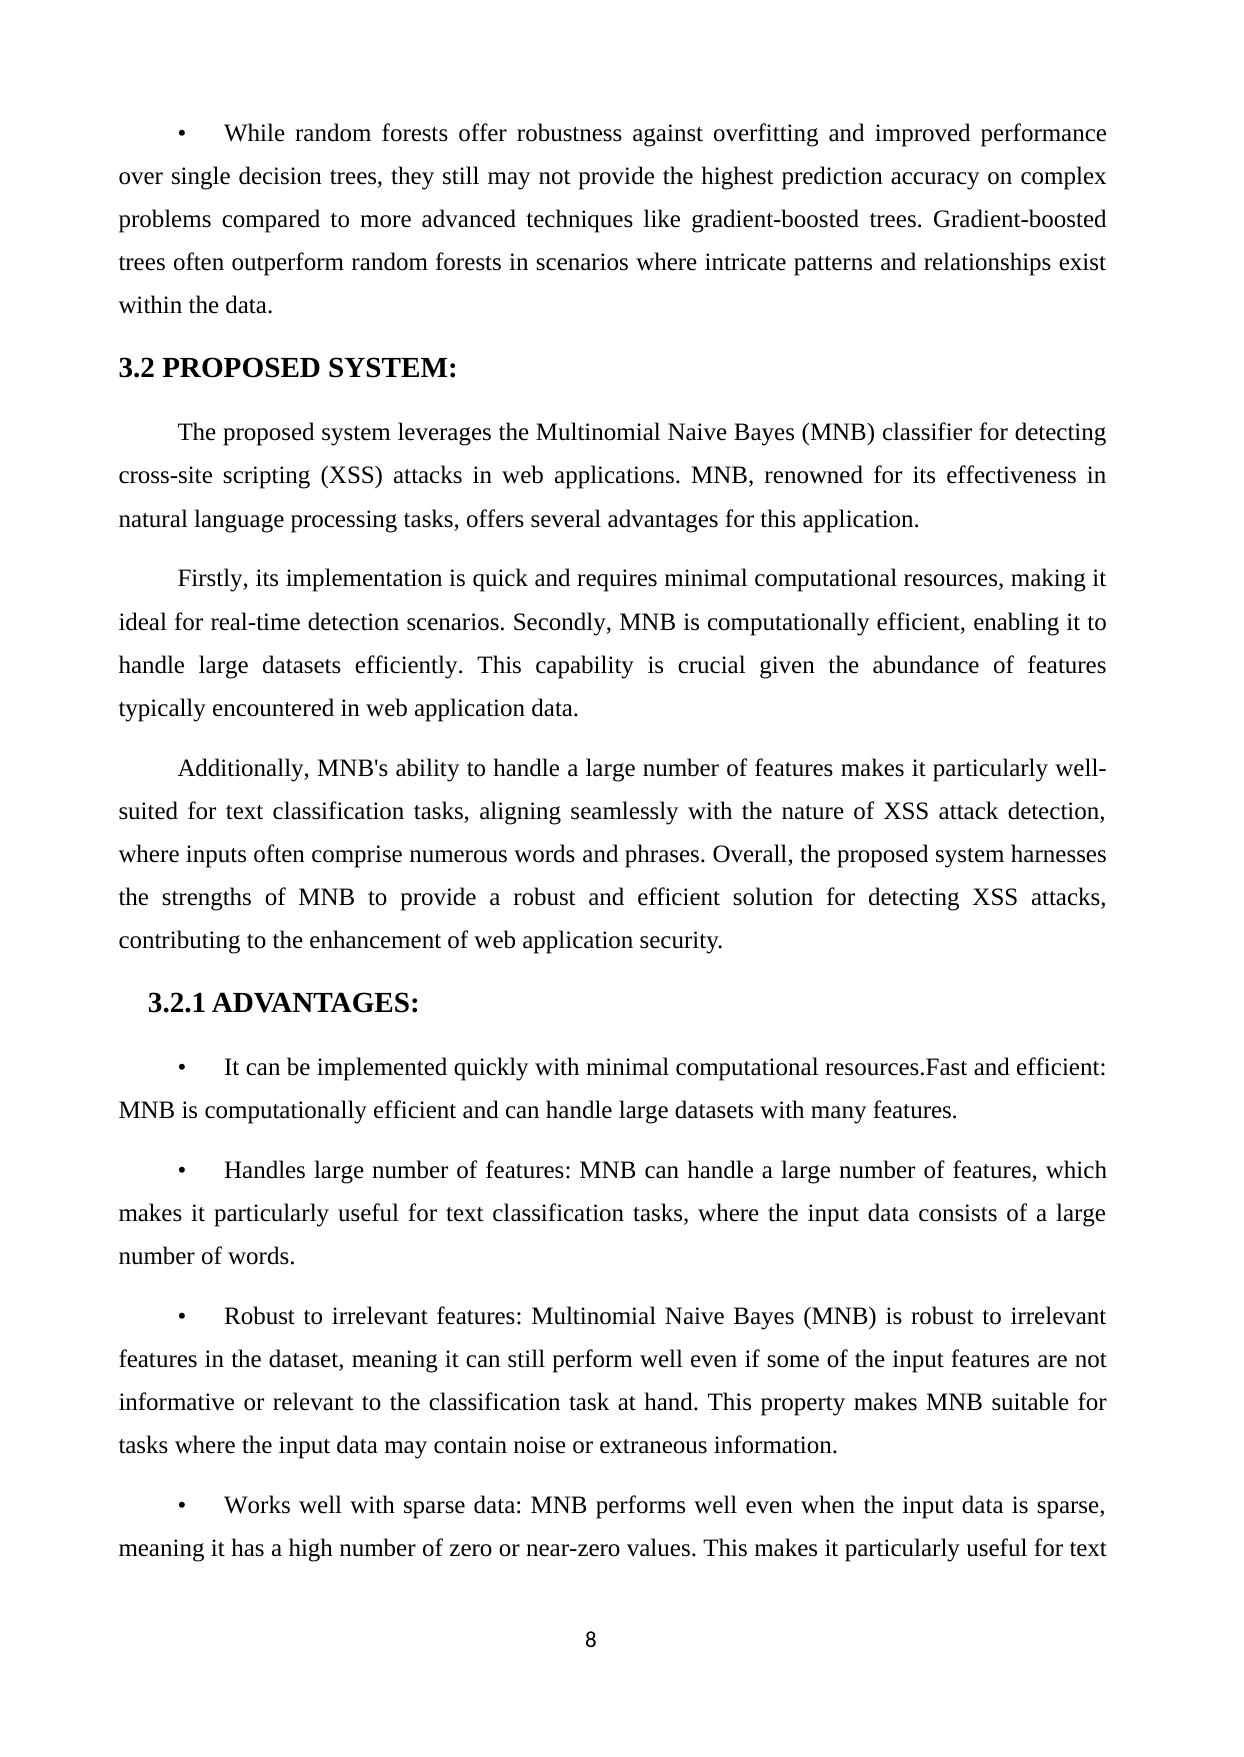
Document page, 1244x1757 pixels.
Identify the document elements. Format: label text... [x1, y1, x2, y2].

text • It can be implemented quickly with minimal computational resources.Fast and efficient: MNB is computationally efficient and can handle large datasets with many features. [118, 1052, 1107, 1124]
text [118, 1490, 1107, 1562]
text Firstly, its implementation is quick and requires minimal computational resources, making it ideal for real-time detection scenarios. Secondly, MNB is computationally efficient, enabling it to handle large datasets efficiently. This capability is crucial given the abundance of features typically encountered in web application data. [118, 563, 1107, 722]
text • Robust to irrelevant features: Multinomial Naive Bayes (MNB) is robust to irrelevant features in the dataset, meaning it can still perform well even if some of the input features are not informative or relevant to the classification task at hand. This property makes MNB suitable for tasks where the input data may contain noise or extraneous information. [118, 1301, 1107, 1459]
text 3.2.1 ADVANTAGES: [118, 985, 1107, 1018]
text 3.2 PROPOSED SYSTEM: [118, 350, 1107, 384]
text Additionally, MNB's ability to handle a large number of features makes it particularly well-suited for text classification tasks, aligning seamlessly with the nature of XSS attack detection, where inputs often comprise numerous words and phrases. Overall, the proposed system harnesses the strengths of MNB to provide a robust and efficient solution for detecting XSS attacks, contributing to the enhancement of web application security. [118, 753, 1107, 954]
text • While random forests offer robustness against overfitting and improved performance over single decision trees, they still may not provide the highest prediction accuracy on complex problems compared to more advanced techniques like gradient-boosted trees. Gradient-boosted trees often outperform random forests in scenarios where intricate patterns and relationships exist within the data. [118, 118, 1107, 319]
text The proposed system leverages the Multinomial Naive Bayes (MNB) classifier for detecting cross-site scripting (XSS) attacks in web applications. MNB, renowned for its effectiveness in natural language processing tasks, offers several advantages for this application. [118, 417, 1107, 532]
text • Handles large number of features: MNB can handle a large number of features, which makes it particularly useful for text classification tasks, where the input data consists of a large number of words. [118, 1155, 1107, 1270]
